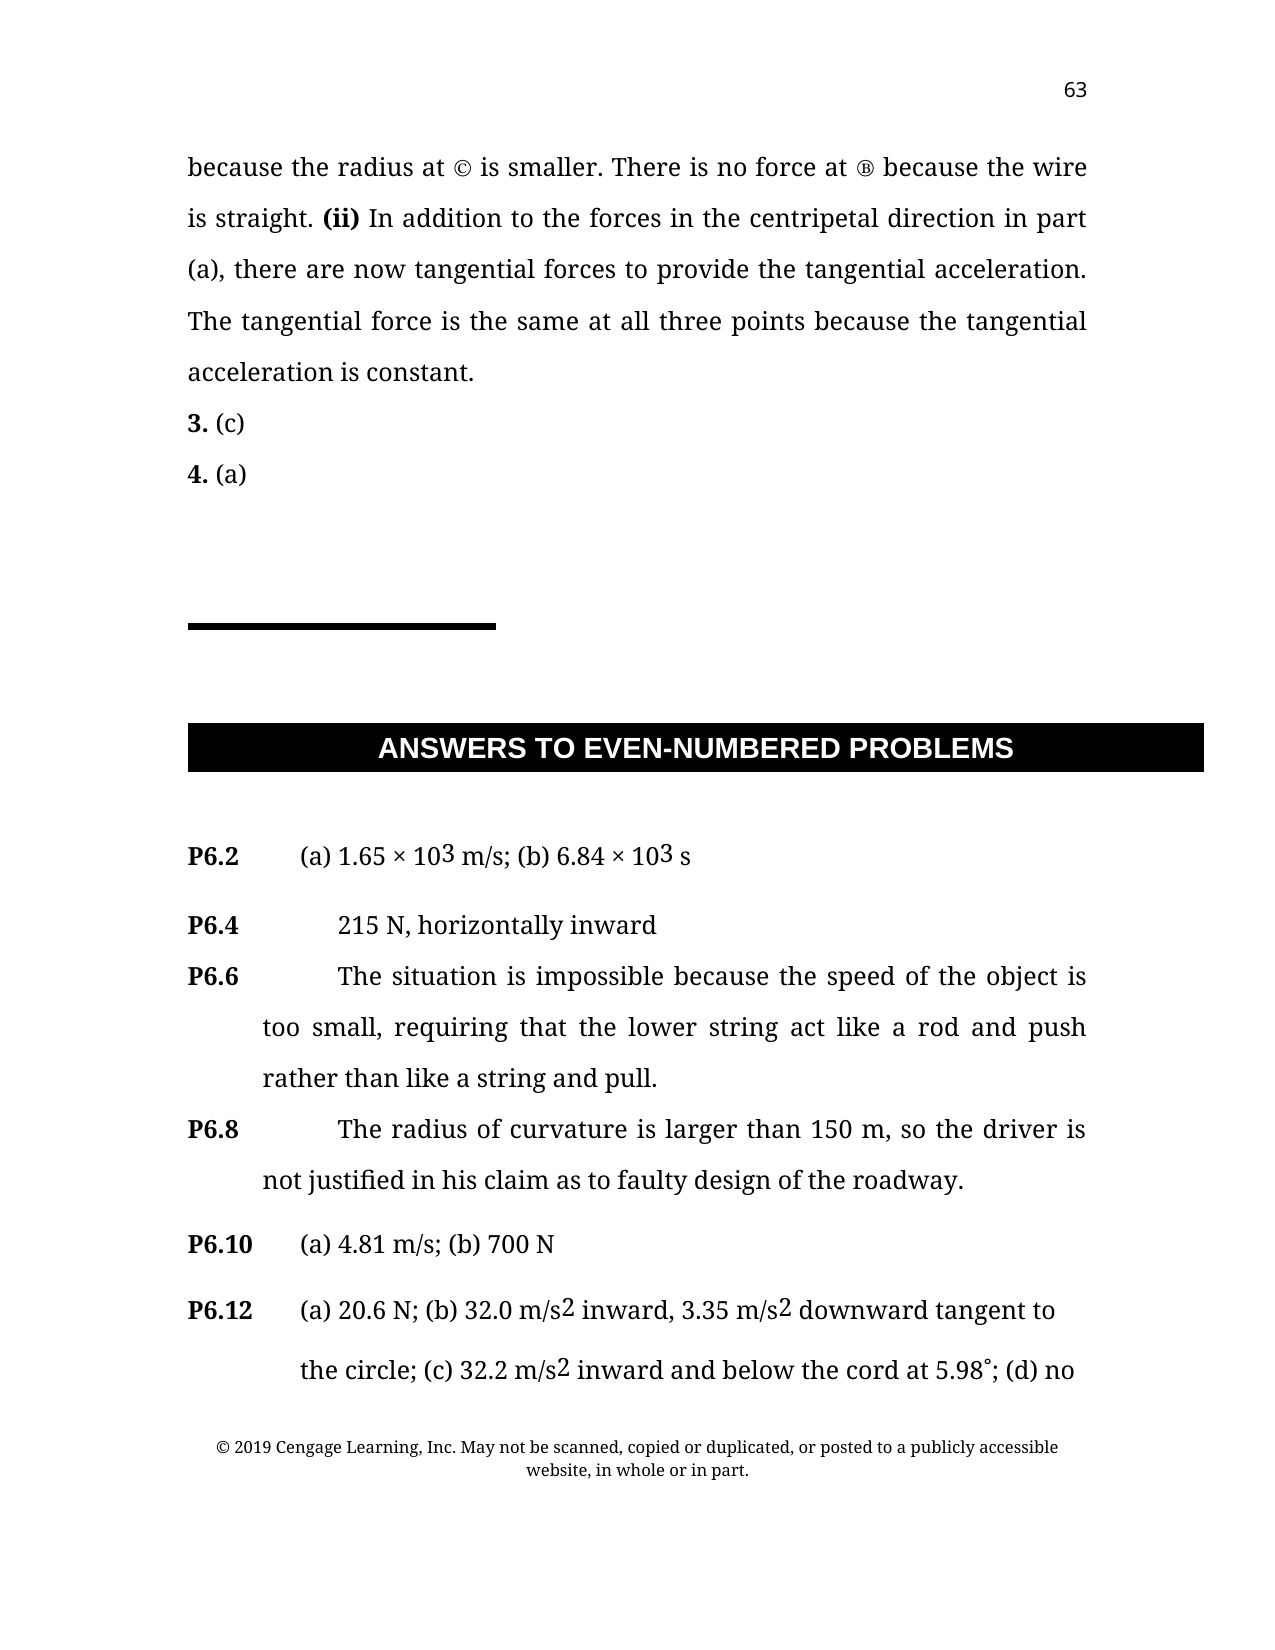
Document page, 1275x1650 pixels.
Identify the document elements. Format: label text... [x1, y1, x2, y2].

text P6.6 The situation is impossible because the speed of the object is too small, requiring that the lower string act like a rod and push rather than like a string and pull. [187, 959, 1087, 1095]
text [187, 150, 1087, 388]
text P6.10 (a) 4.81 m/s; (b) 700 N [187, 1226, 1087, 1261]
text P6.2 (a) 1.65 × 103 m/s; (b) 6.84 × 103 s [187, 836, 1087, 875]
text 4. (a) [187, 456, 1087, 490]
table_header ANSWERS TO EVEN-NUMBERED PROBLEMS [188, 723, 1204, 772]
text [187, 1290, 1087, 1389]
text P6.8 The radius of curvature is larger than 150 m, so the driver is not justified in his claim as to faulty design of the roadway. [187, 1112, 1087, 1197]
text 3. (c) [187, 405, 1087, 439]
text P6.4 215 N, horizontally inward [187, 908, 1087, 942]
